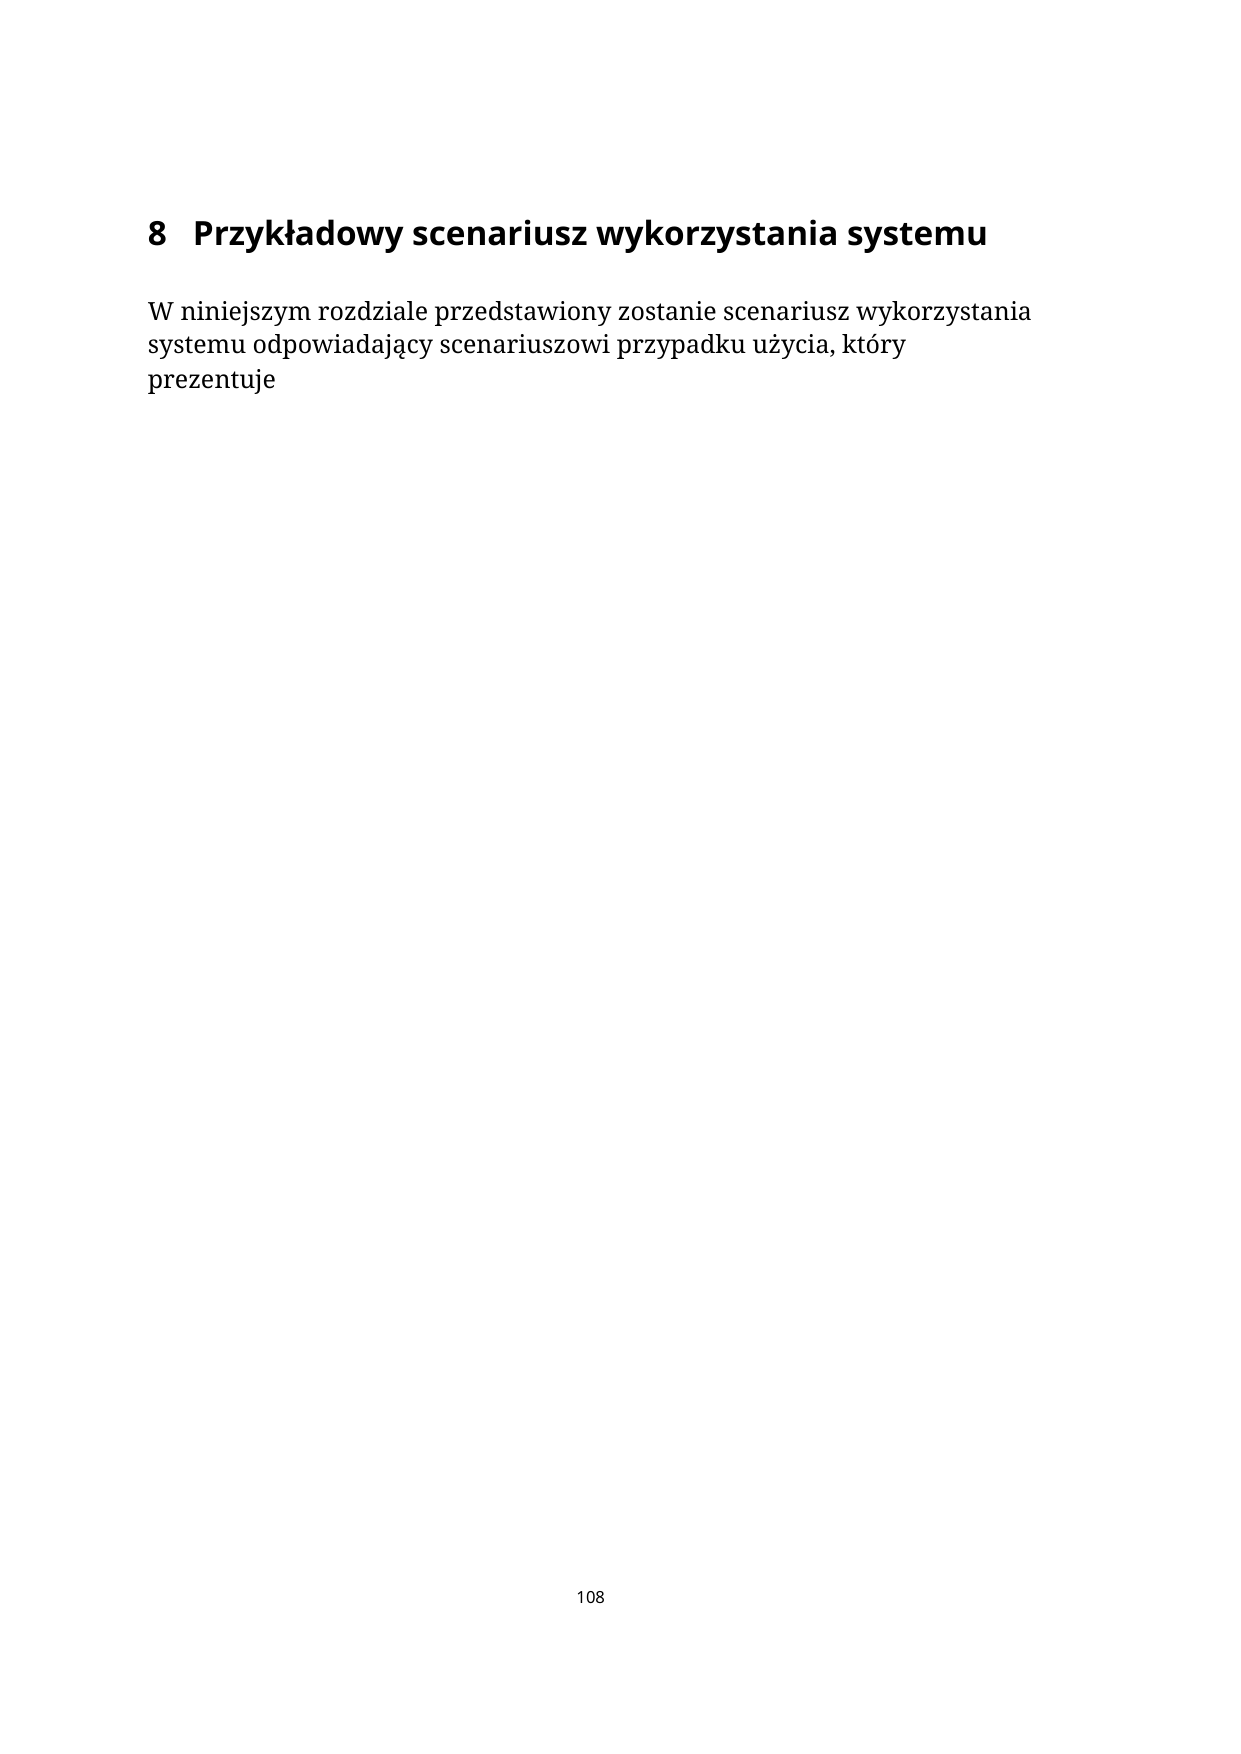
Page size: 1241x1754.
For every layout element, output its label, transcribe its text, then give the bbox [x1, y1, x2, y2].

text W niniejszym rozdziale przedstawiony zostanie scenariusz wykorzystania systemu odpowiadający scenariuszowi przypadku użycia, który prezentuje [148, 293, 1033, 395]
subtitle Przykładowy scenariusz wykorzystania systemu [148, 210, 1033, 256]
